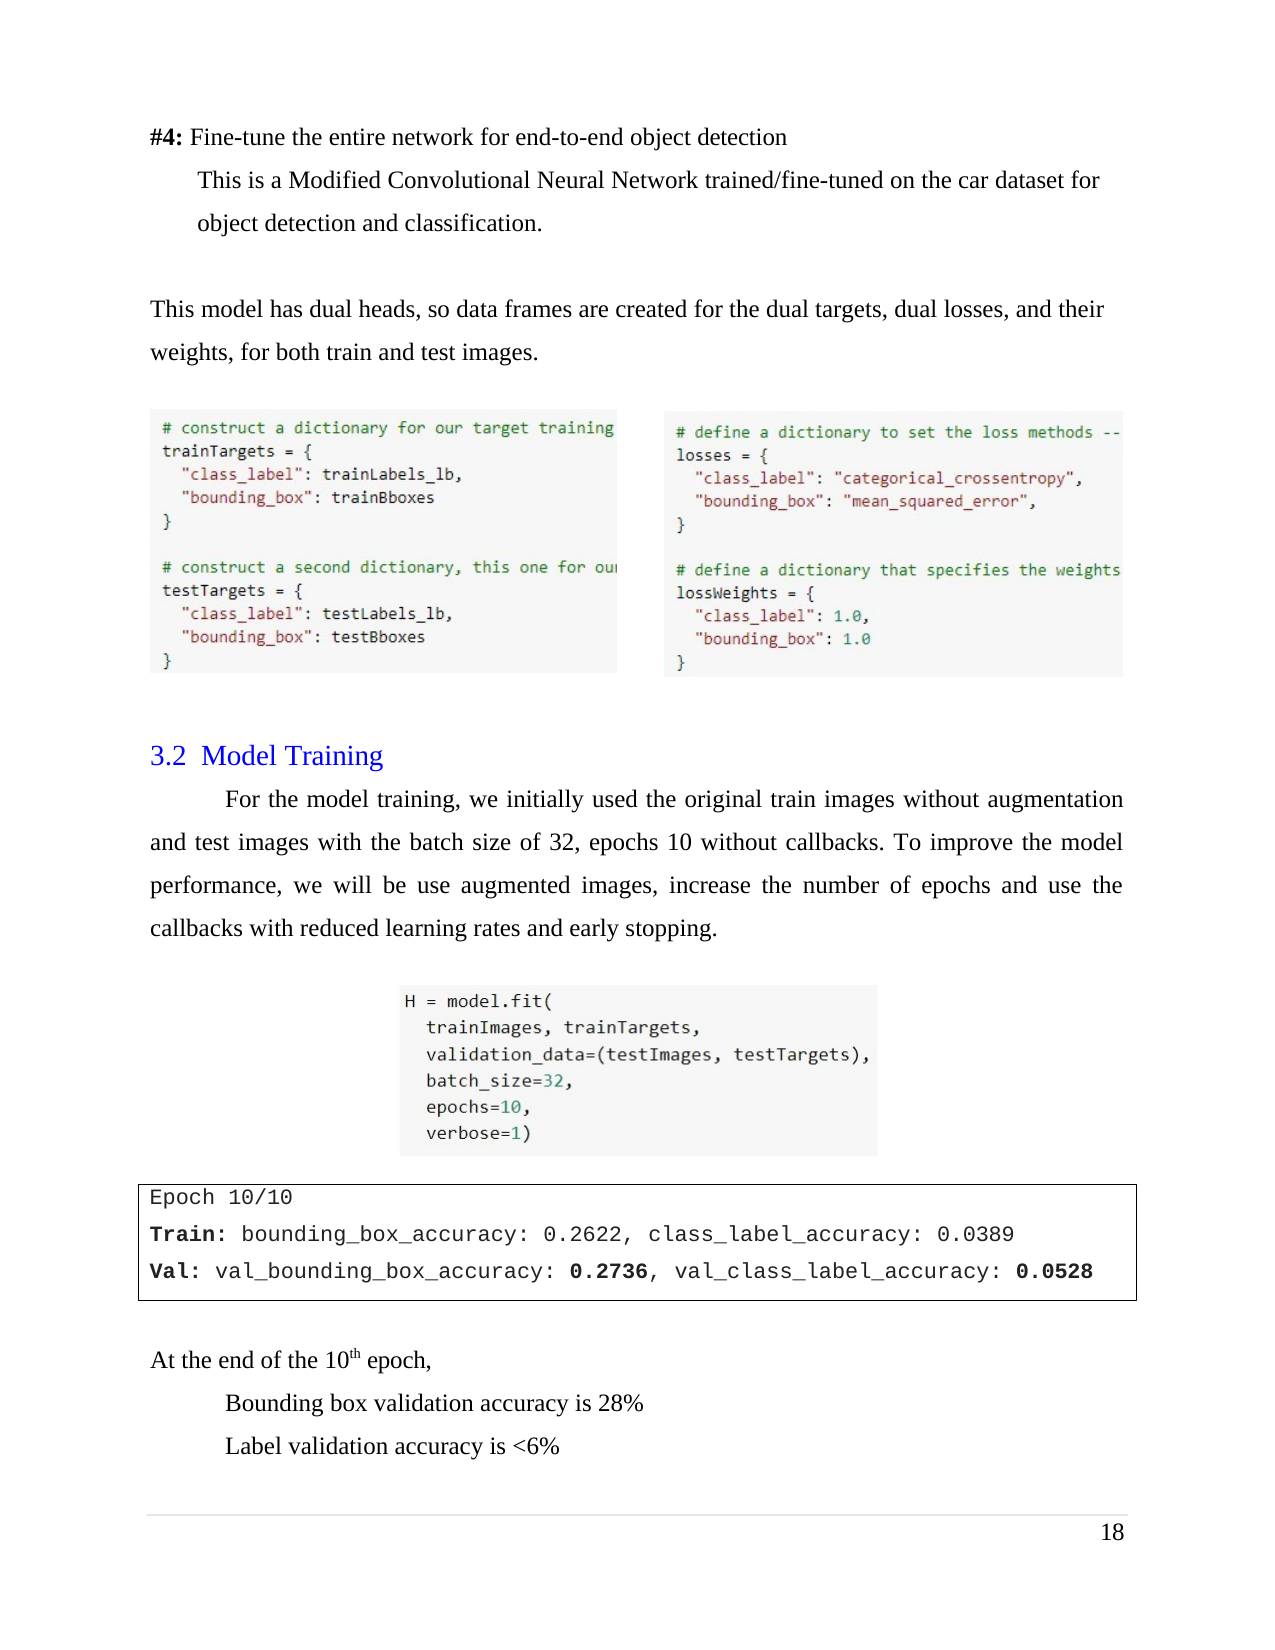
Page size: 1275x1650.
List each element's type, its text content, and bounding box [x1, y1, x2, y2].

text At the end of the 10th epoch, [150, 1345, 1200, 1374]
picture [399, 985, 878, 1156]
text Bounding box validation accuracy is 28% Label validation accuracy is <6% [225, 1388, 694, 1460]
picture [150, 409, 617, 673]
picture [664, 411, 1124, 677]
text This model has dual heads, so data frames are created for the dual targets, dual losses, and their weights, for both train and test images. [150, 294, 1120, 366]
subtitle Model Training [150, 738, 1200, 772]
text #4: Fine-tune the entire network for end-to-end object detection [150, 122, 1200, 151]
text For the model training, we initially used the original train images without augmentation and test images with the batch size of 32, epochs 10 without callbacks. To improve the model performance, we will be use augmented images, increase the number of epochs and use the callbacks with reduced learning rates and early stopping. [150, 784, 1124, 942]
text This is a Modified Convolutional Neural Network trained/fine-tuned on the car dataset for object detection and classification. [197, 165, 1120, 237]
